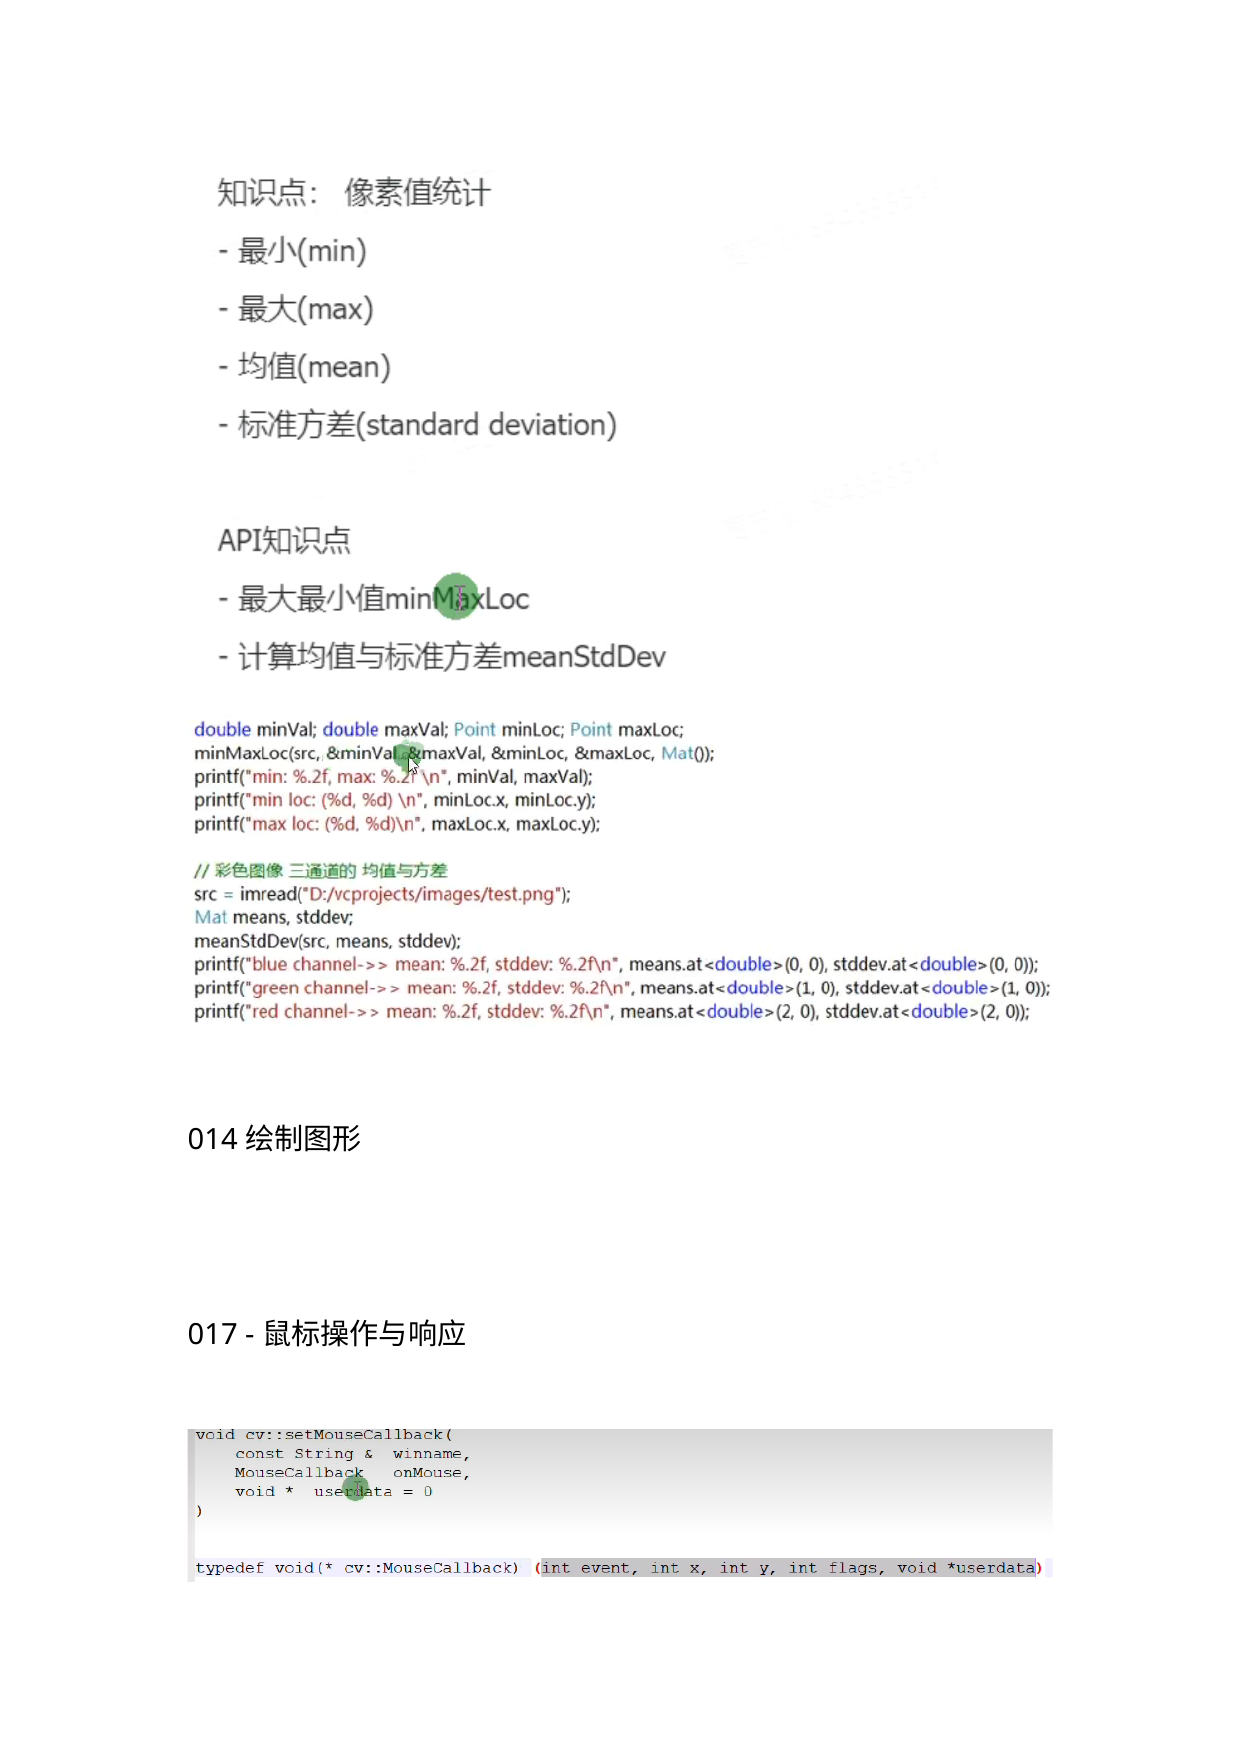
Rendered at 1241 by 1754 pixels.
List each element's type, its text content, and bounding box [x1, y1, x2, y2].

text 017 - 鼠标操作与响应 [187, 1299, 1053, 1364]
picture [187, 1429, 1053, 1582]
picture [187, 162, 938, 697]
text 014 绘制图形 [187, 1104, 1053, 1169]
picture [187, 714, 1053, 1027]
